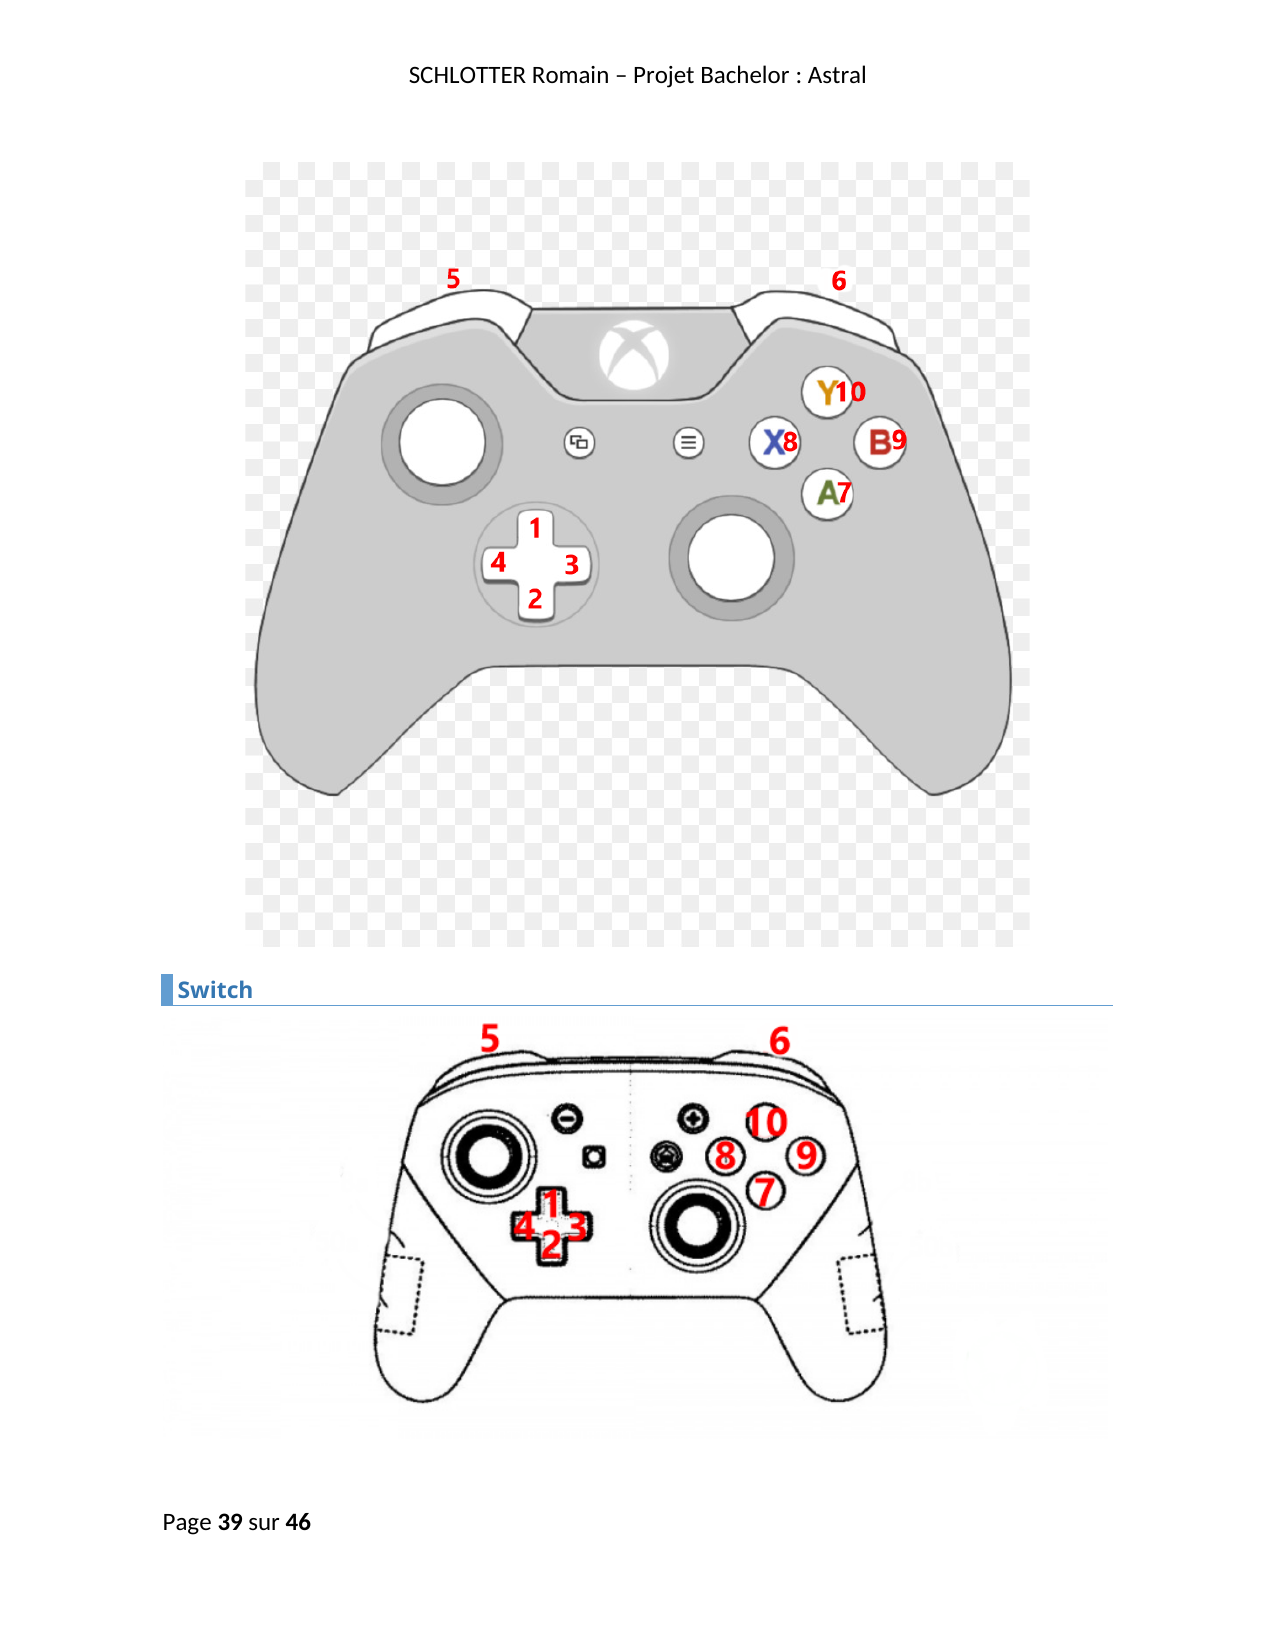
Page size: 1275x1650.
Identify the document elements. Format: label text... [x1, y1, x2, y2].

picture [245, 162, 1030, 947]
picture [162, 1016, 1108, 1439]
subtitle Switch [173, 974, 1113, 1005]
